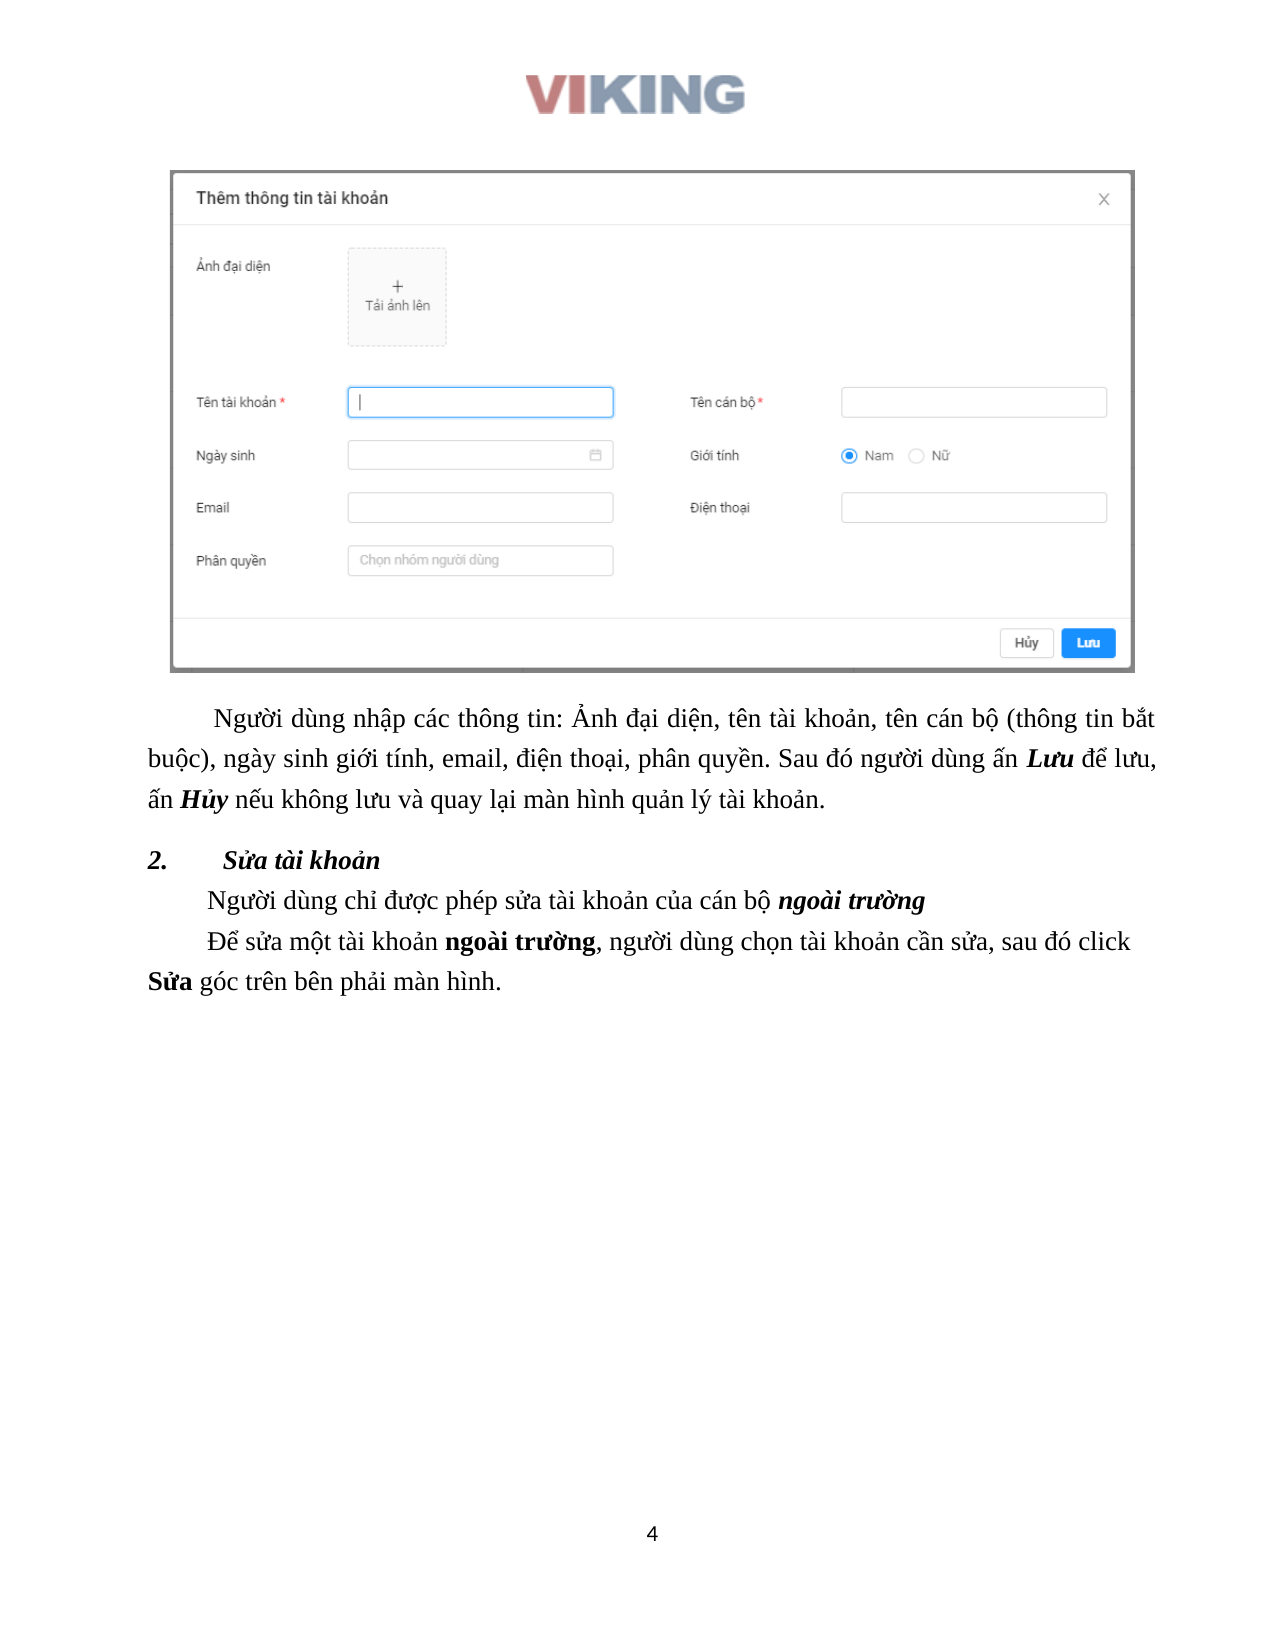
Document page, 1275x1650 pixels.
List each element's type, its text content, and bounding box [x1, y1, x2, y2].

picture [525, 75, 745, 114]
subtitle Sửa tài khoản [148, 844, 1157, 875]
text Người dùng chỉ được phép sửa tài khoản của cán bộ ngoài trường [148, 884, 1157, 916]
picture [169, 170, 1135, 673]
text Người dùng nhập các thông tin: Ảnh đại diện, tên tài khoản, tên cán bộ (thông tin bắt buộc), ngày sinh giới tính, email, điện thoại, phân quyền. Sau đó người dùng ấn Lưu để lưu, ấn Hủy nếu không lưu và quay lại màn hình quản lý tài khoản. [148, 702, 1157, 814]
text Để sửa một tài khoản ngoài trường, người dùng chọn tài khoản cần sửa, sau đó click Sửa góc trên bên phải màn hình. [148, 925, 1157, 996]
